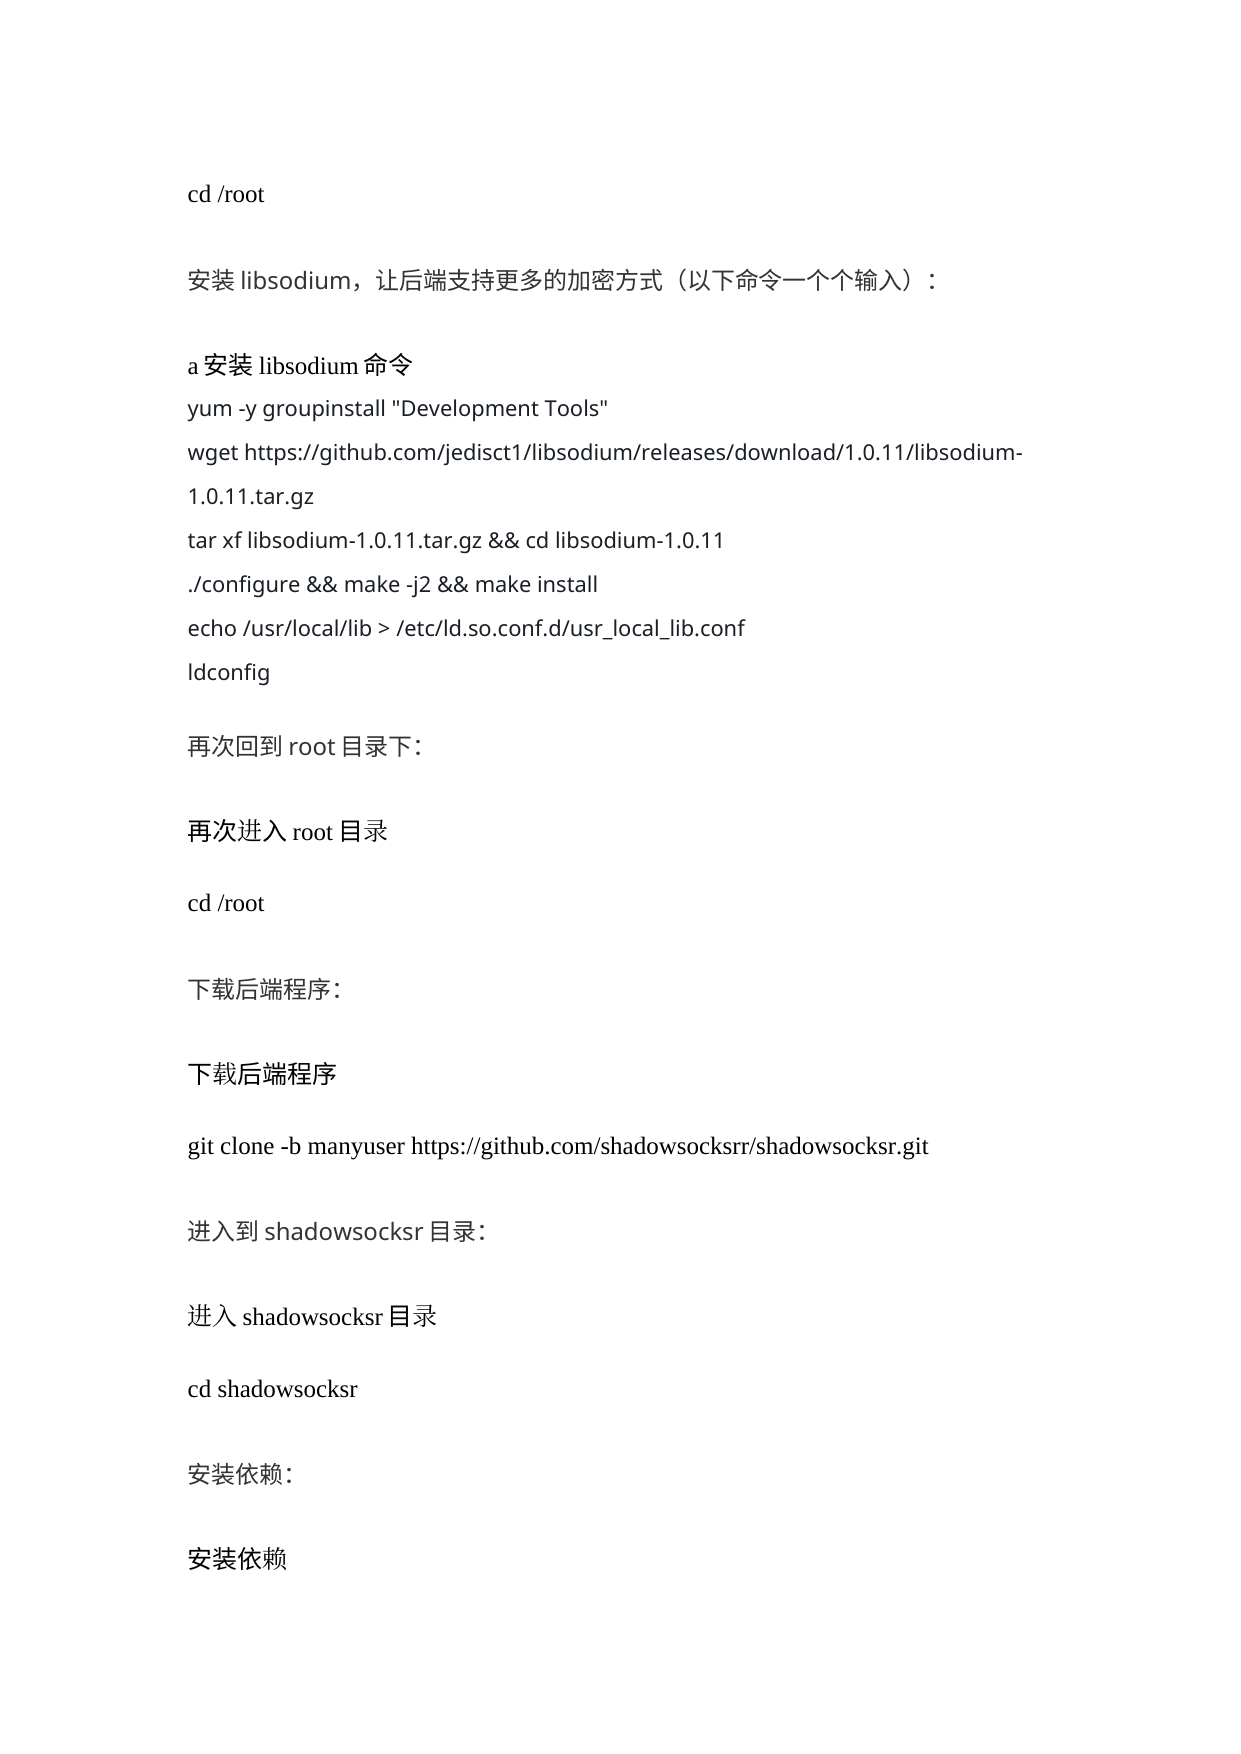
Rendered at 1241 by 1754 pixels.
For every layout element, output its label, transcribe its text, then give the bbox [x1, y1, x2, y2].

text a安装libsodium命令 [187, 341, 1053, 385]
text cd /root [187, 172, 1053, 216]
text 安装libsodium，让后端支持更多的加密方式（以下命令一个个输入）： [187, 257, 1053, 301]
text cd /root [187, 881, 1053, 925]
text 进入到shadowsocksr目录： [187, 1208, 1053, 1252]
text 下载后端程序： [187, 966, 1053, 1010]
text cd shadowsocksr [187, 1366, 1053, 1410]
text yum -y groupinstall "Development Tools" [187, 385, 1053, 429]
text ldconfig [187, 650, 1053, 694]
text ./configure && make -j2 && make install [187, 562, 1053, 606]
text 安装依赖 [187, 1536, 1053, 1579]
text 下载后端程序 [187, 1050, 1053, 1094]
text 再次进入root目录 [187, 808, 1053, 852]
text wget https://github.com/jedisct1/libsodium/releases/download/1.0.11/libsodium-1.0.11.tar.gz [187, 429, 1053, 518]
text tar xf libsodium-1.0.11.tar.gz && cd libsodium-1.0.11 [187, 518, 1053, 562]
text 进入shadowsocksr目录 [187, 1293, 1053, 1337]
text 安装依赖： [187, 1451, 1053, 1495]
text 再次回到root目录下： [187, 723, 1053, 767]
text echo /usr/local/lib > /etc/ld.so.conf.d/usr_local_lib.conf [187, 606, 1053, 650]
text git clone -b manyuser https://github.com/shadowsocksrr/shadowsocksr.git [187, 1123, 1053, 1168]
